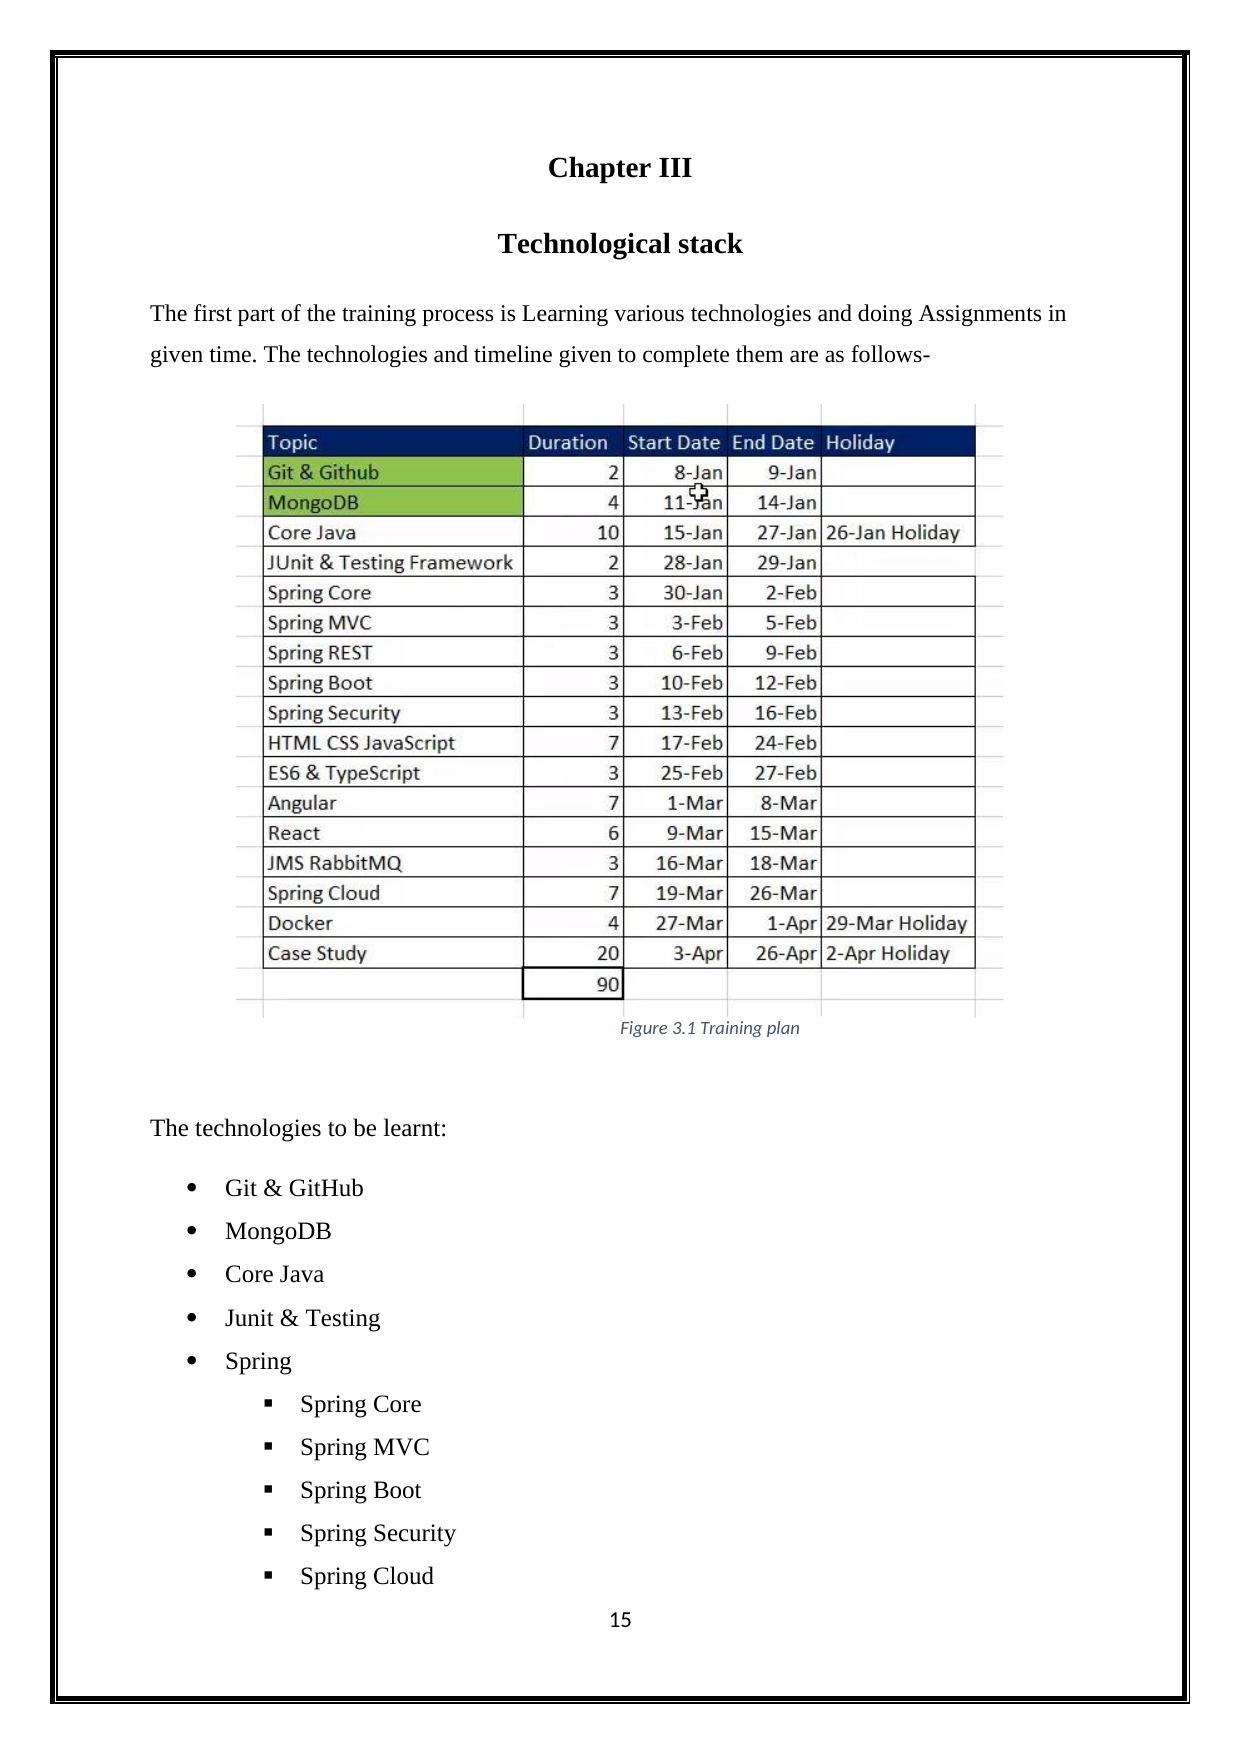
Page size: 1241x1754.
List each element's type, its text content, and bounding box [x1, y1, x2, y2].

list Spring Cloud [262, 1561, 1090, 1590]
text Technological stack [150, 226, 1090, 260]
text Chapter III [150, 150, 1090, 183]
list Junit & Testing [187, 1303, 1090, 1331]
list Spring MVC [262, 1432, 1090, 1461]
list MongoDB [187, 1216, 1090, 1245]
list Git & GitHub [187, 1173, 1090, 1202]
list Spring Core [262, 1389, 1090, 1418]
list Spring [187, 1346, 1090, 1374]
text The technologies to be learnt: [150, 1113, 1090, 1142]
picture [234, 404, 1003, 1016]
list Core Java [187, 1259, 1090, 1288]
text The first part of the training process is Learning various technologies and doing Assignments in given time. The technologies and timeline given to complete them are as follows- [150, 299, 1090, 368]
list Spring Boot [262, 1475, 1090, 1504]
list Spring Security [262, 1518, 1090, 1547]
